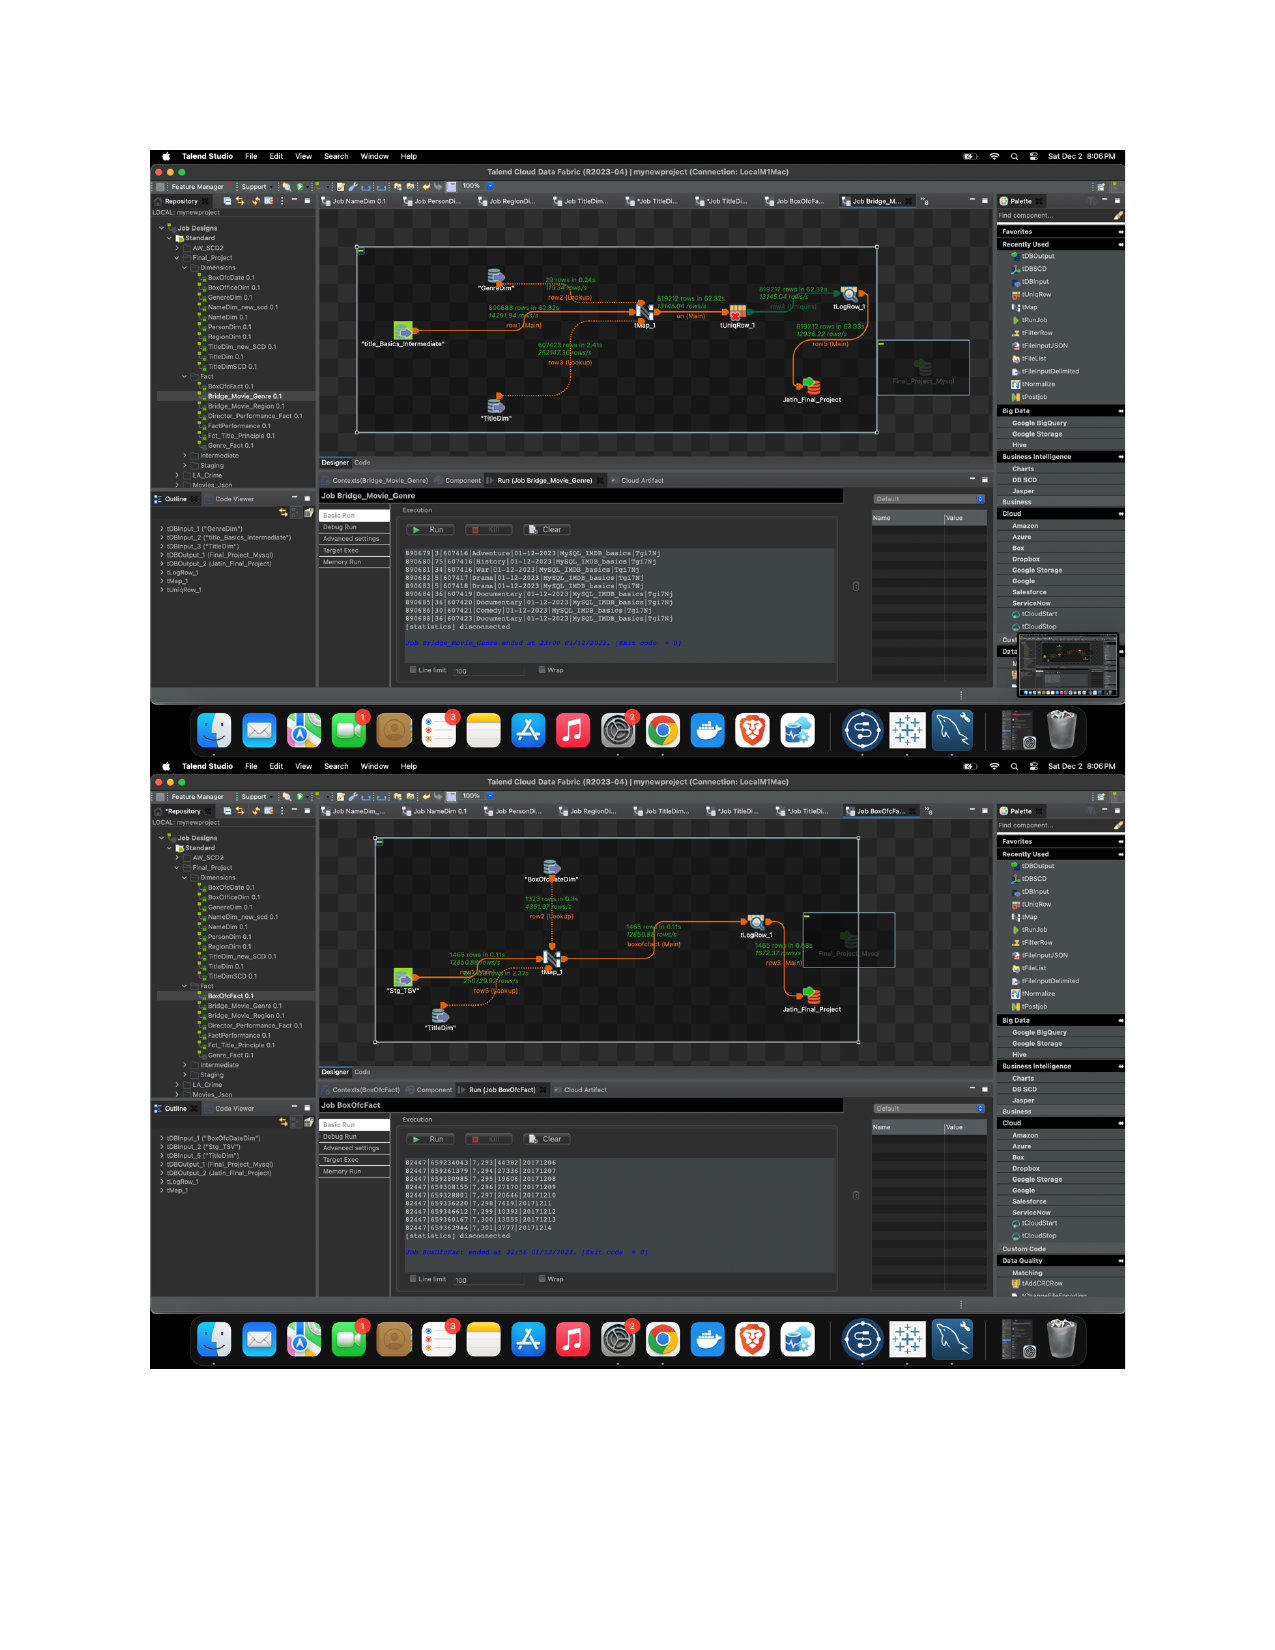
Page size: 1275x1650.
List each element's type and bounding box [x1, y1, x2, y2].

picture [150, 150, 1125, 1369]
